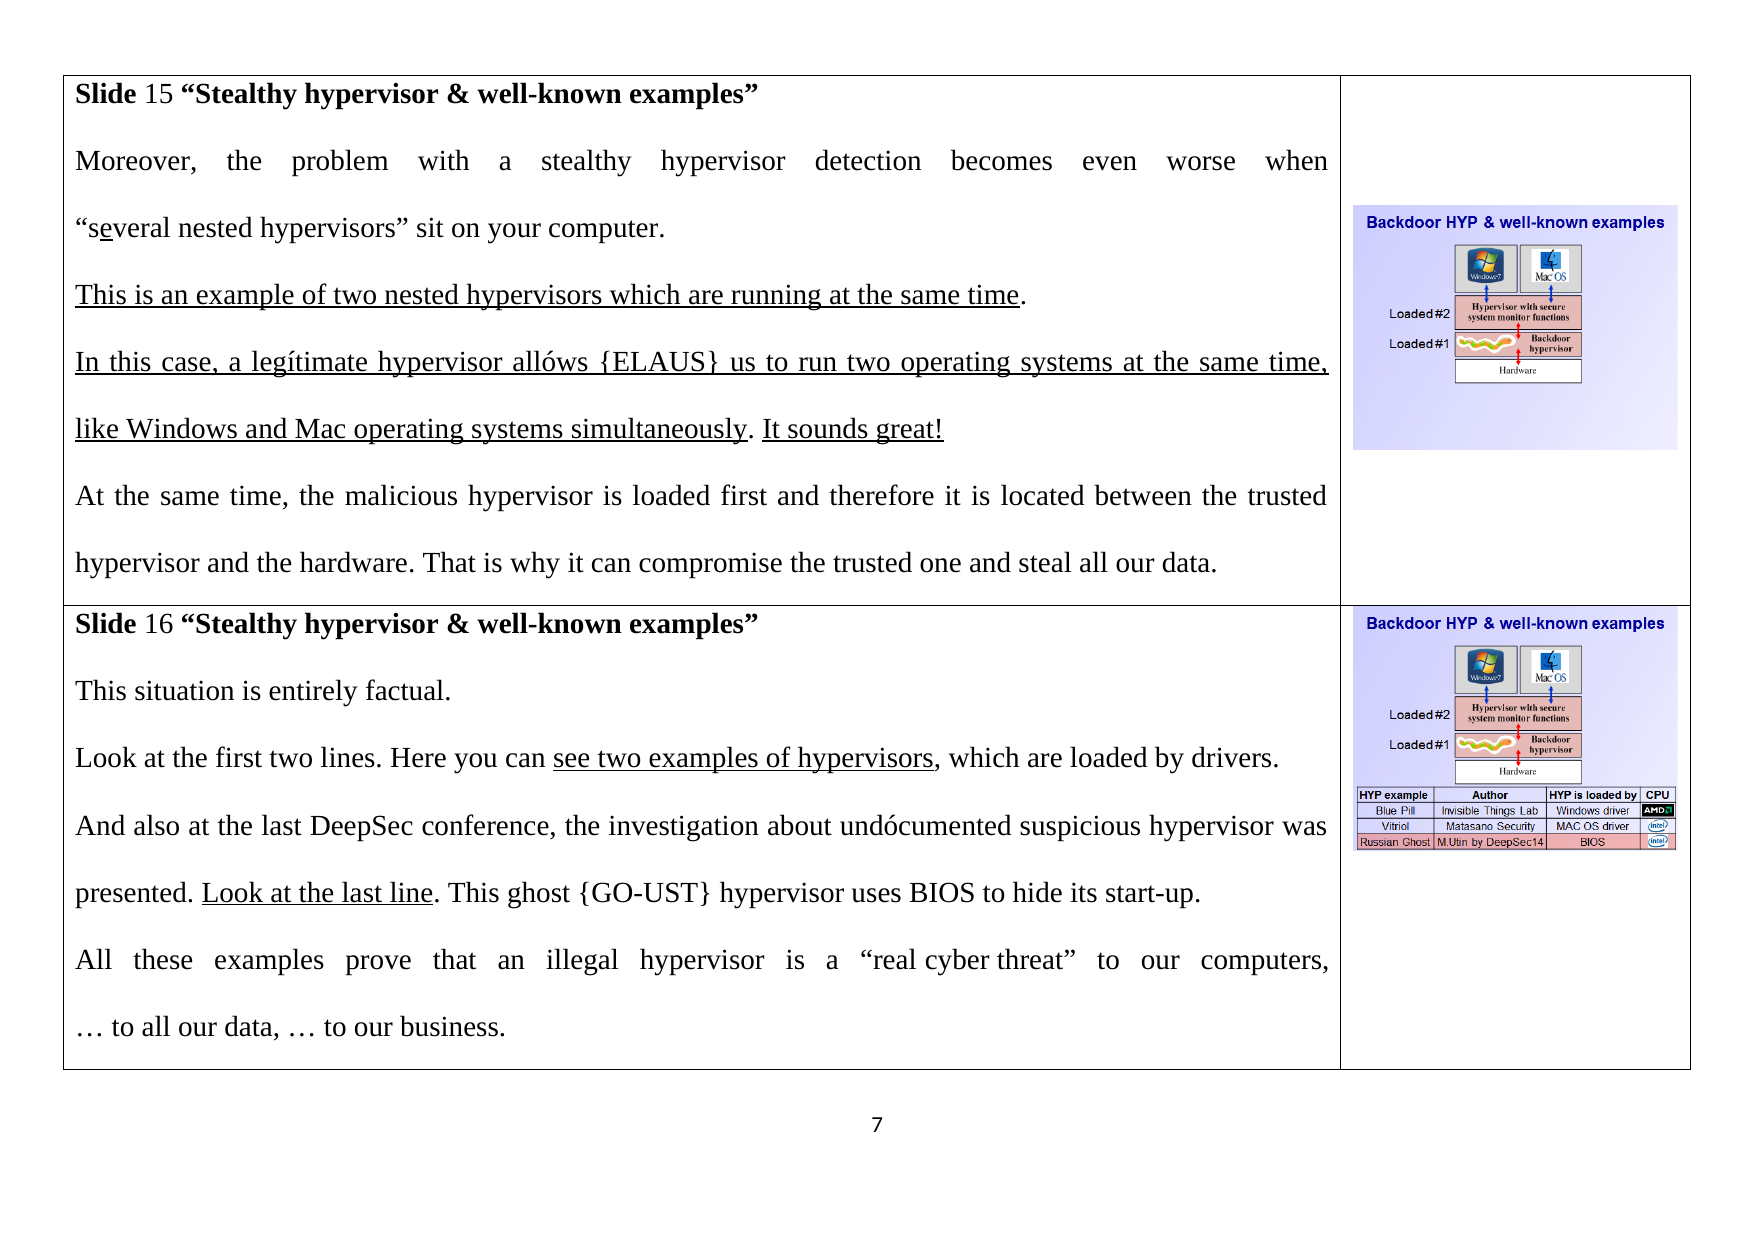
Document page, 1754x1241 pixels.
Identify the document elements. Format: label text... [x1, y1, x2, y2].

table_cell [64, 606, 1340, 1069]
picture [1353, 205, 1678, 450]
table_cell [1341, 76, 1690, 605]
table_cell Slide 15 “Stealthy hypervisor & well-known examples” Moreover, the problem with a stealthy hypervisor detection becomes even worse when “several nested hypervisors” sit on your computer. This is an example of two nested hypervisors which are running at the same time. In this case, a legítimate hypervisor allóws {ELAUS} us to run two operating systems at the same time, like Windows and Mac operating systems simultaneously. It sounds great! At the same time, the malicious hypervisor is loaded first and therefore it is located between the trusted hypervisor and the hardware. That is why it can compromise the trusted one and steal all our data. [64, 76, 1340, 605]
picture [1353, 606, 1678, 851]
table_cell [1341, 606, 1690, 1069]
